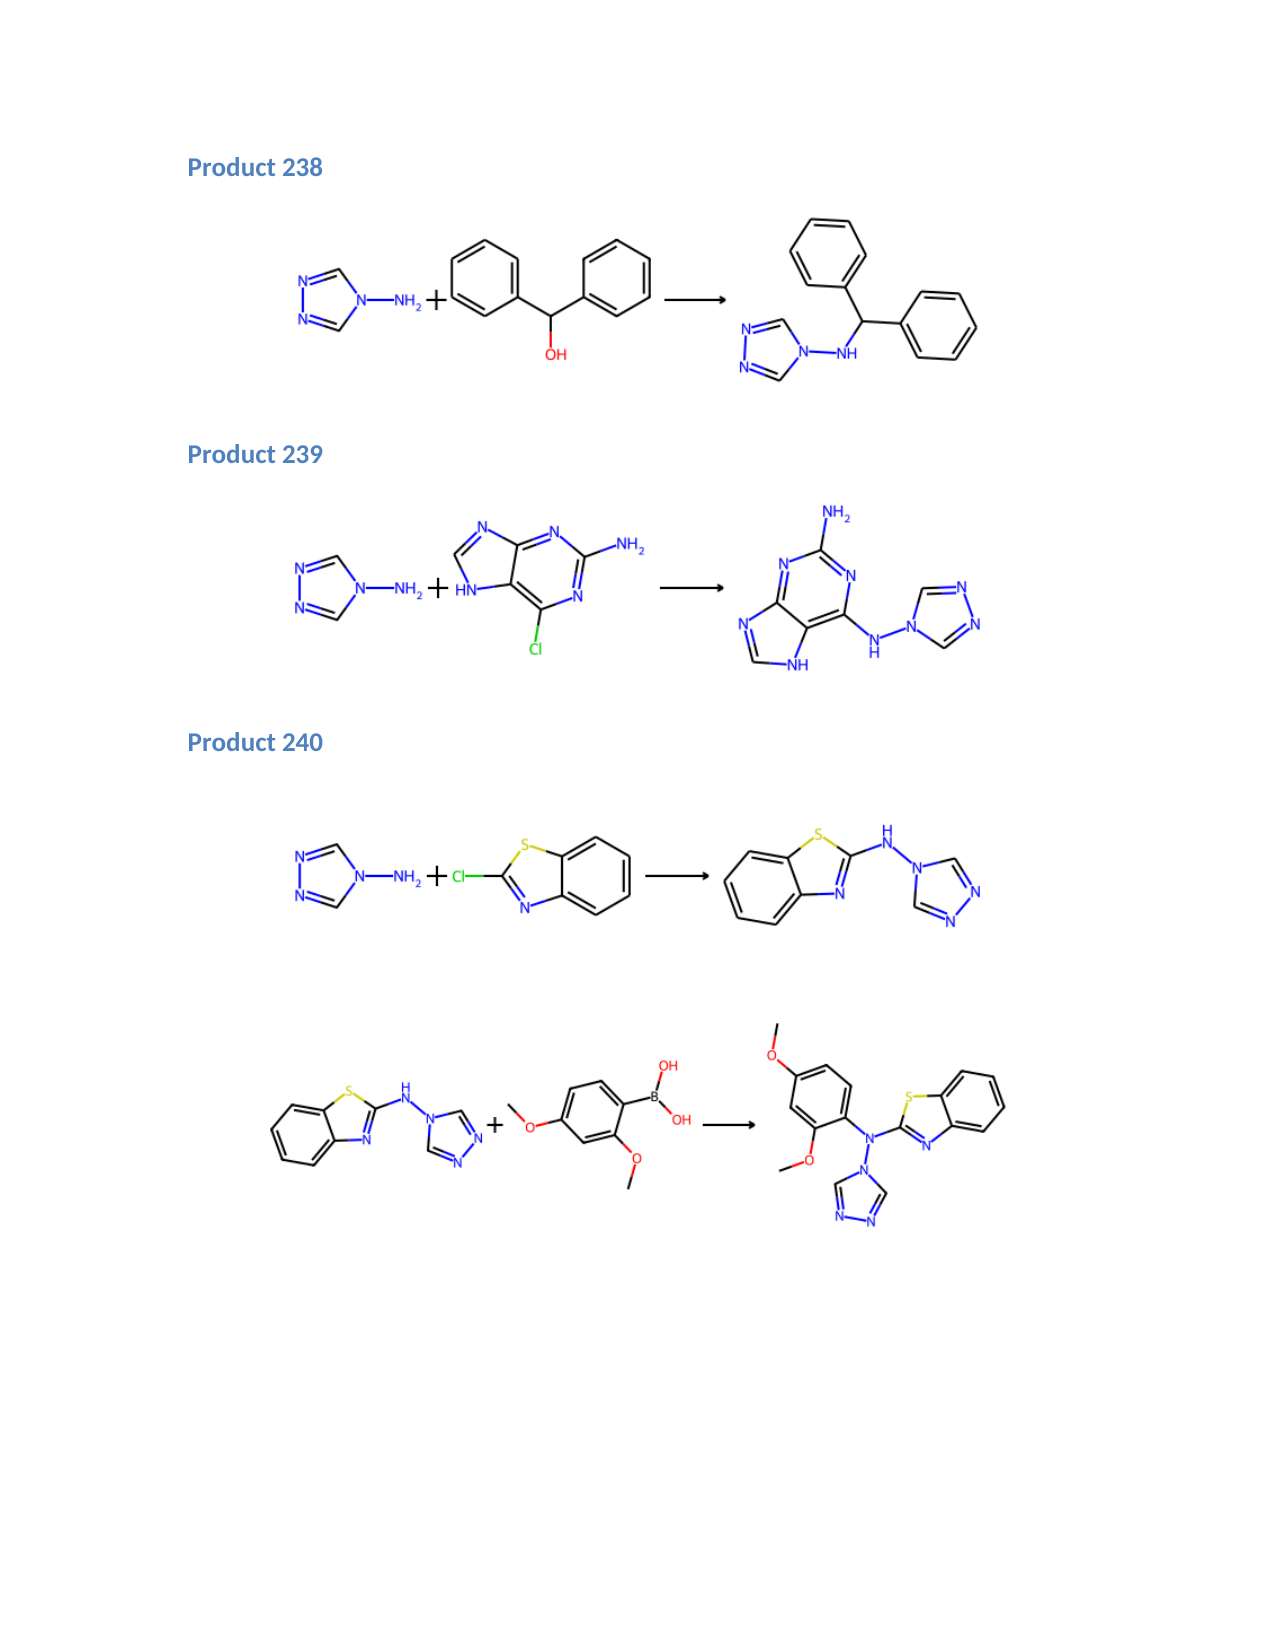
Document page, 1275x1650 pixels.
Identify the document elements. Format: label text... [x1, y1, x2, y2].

picture [187, 187, 1088, 413]
subtitle Product 239 [187, 438, 1087, 471]
picture [187, 475, 1088, 701]
picture [187, 1012, 1088, 1238]
picture [187, 763, 1088, 989]
subtitle Product 240 [187, 725, 1087, 758]
subtitle Product 238 [187, 150, 1087, 183]
